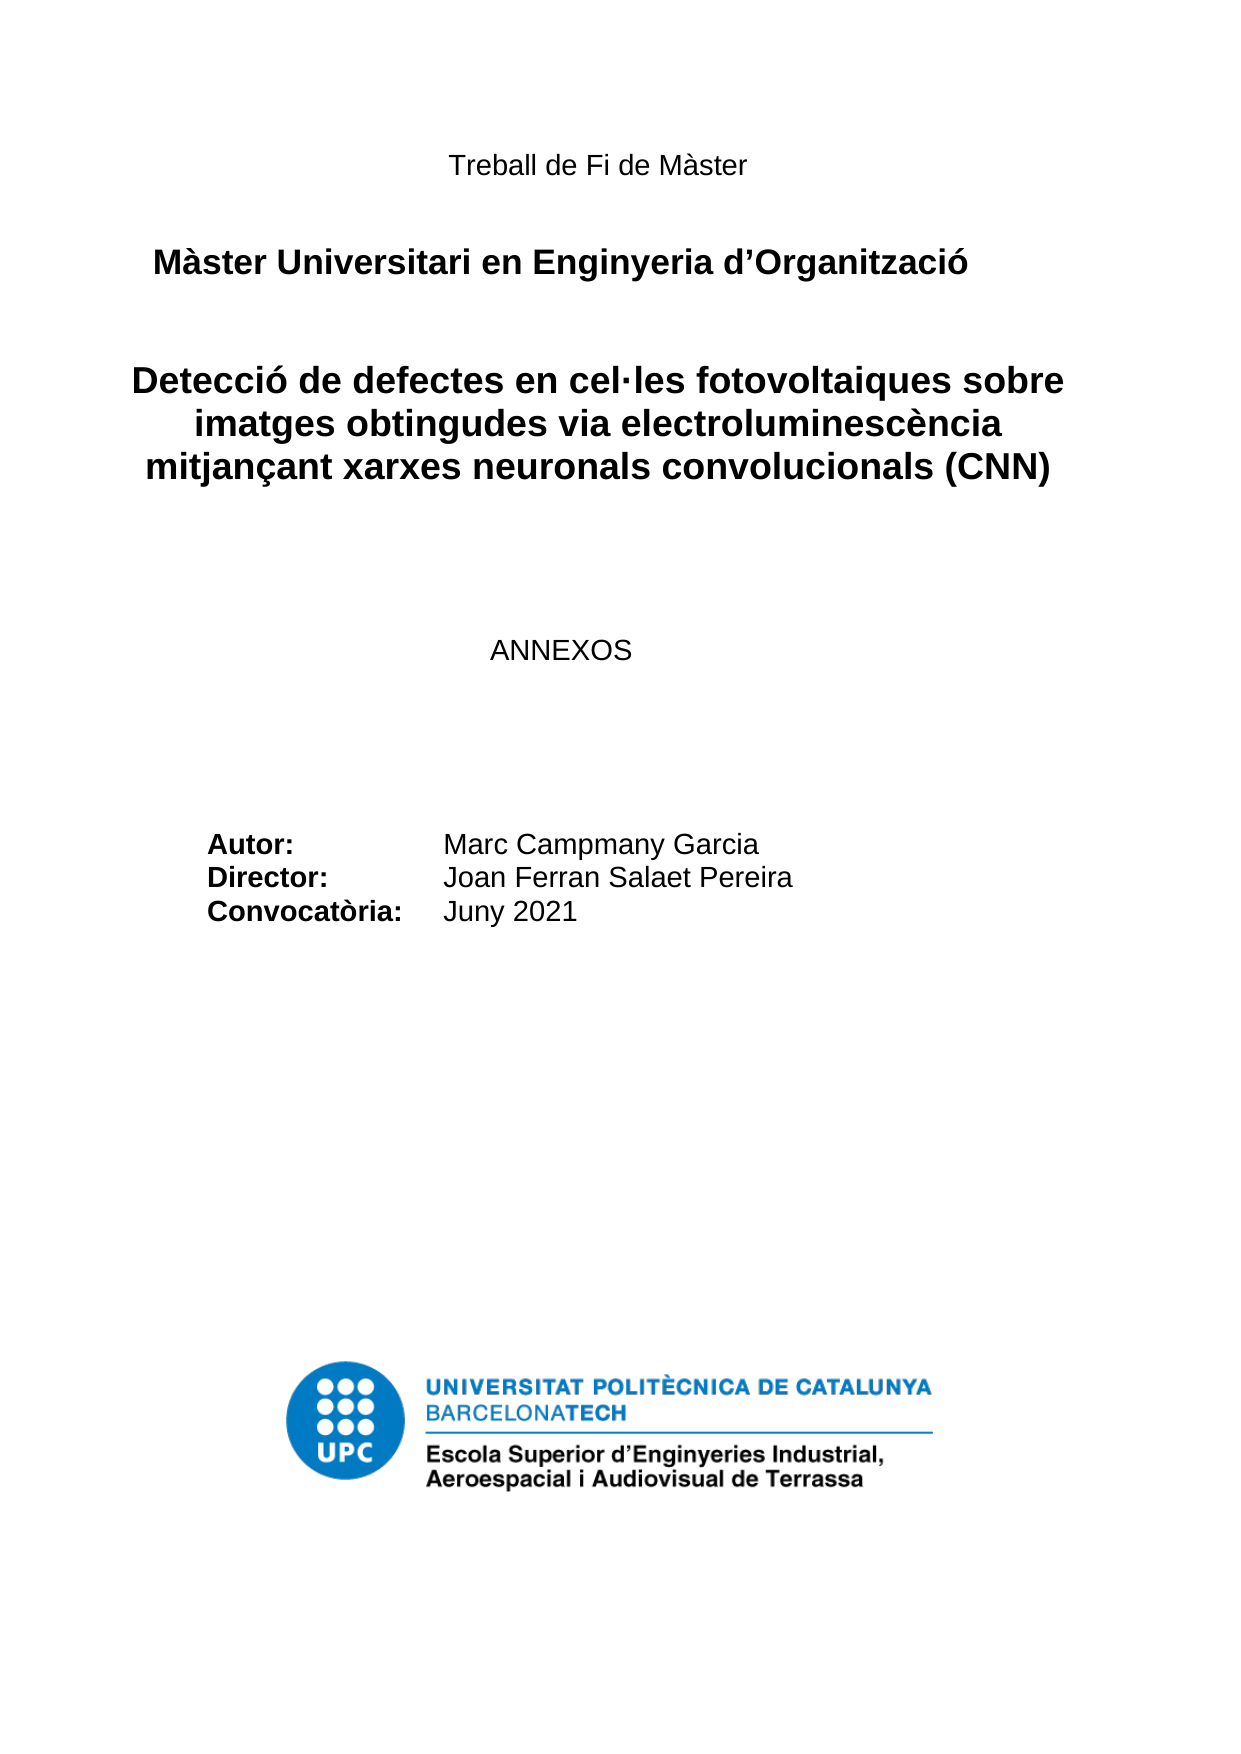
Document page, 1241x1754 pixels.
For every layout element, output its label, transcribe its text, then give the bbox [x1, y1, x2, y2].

text Autor: Marc Campmany Garcia [103, 827, 1107, 860]
picture [269, 1336, 951, 1517]
text Màster Universitari en Enginyeria d’Organització [44, 241, 1078, 282]
text Treball de Fi de Màster [118, 148, 1078, 181]
text ANNEXOS [44, 633, 1078, 667]
text Convocatòria: Juny 2021 [103, 894, 1107, 927]
text Detecció de defectes en cel·les fotovoltaiques sobre imatges obtingudes via electroluminescència mitjançant xarxes neuronals convolucionals (CNN) [118, 358, 1078, 487]
text Director: Joan Ferran Salaet Pereira [103, 860, 1107, 894]
